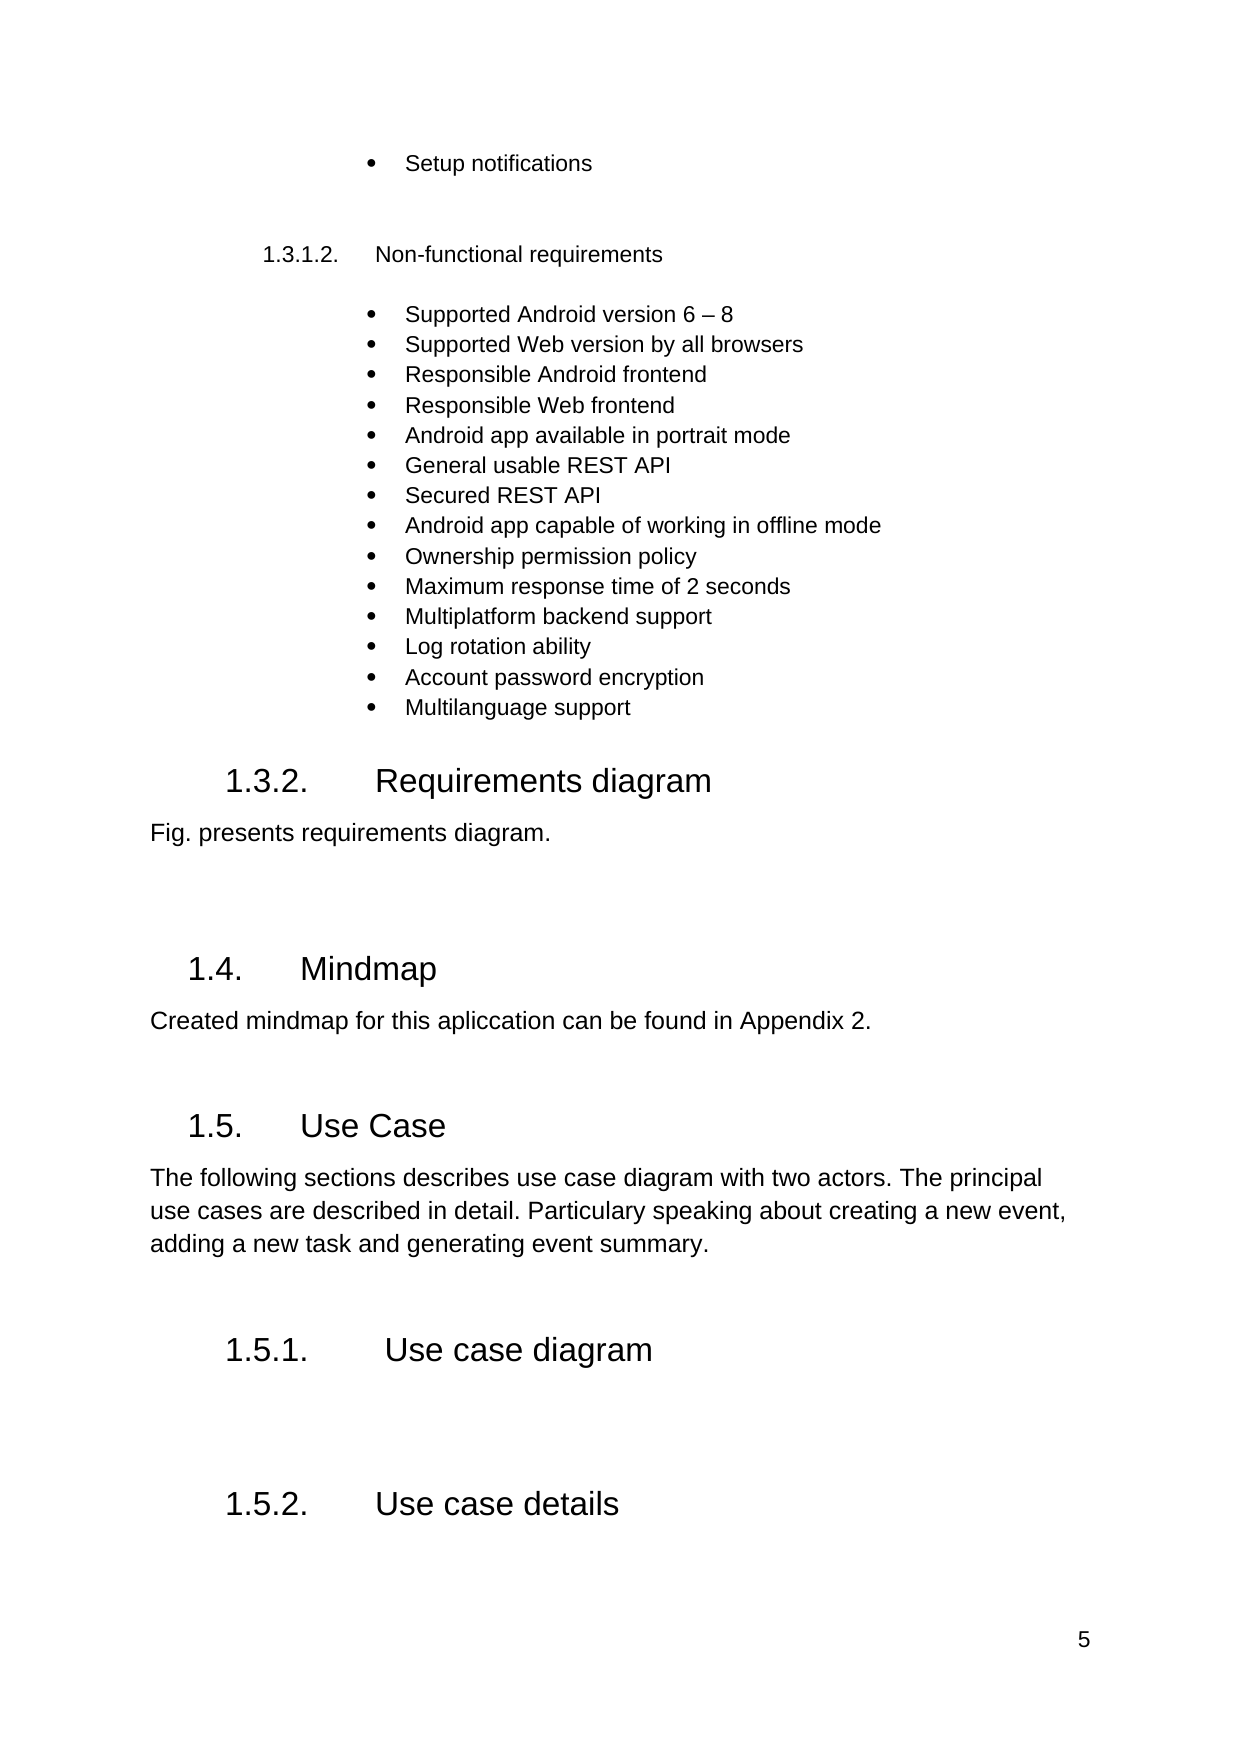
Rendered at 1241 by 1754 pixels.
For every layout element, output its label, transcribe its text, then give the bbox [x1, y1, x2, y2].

list Ownership permission policy [367, 543, 1090, 569]
list Responsible Web frontend [367, 392, 1090, 418]
text The following sections describes use case diagram with two actors. The principal use cases are described in detail. Particulary speaking about creating a new event, adding a new task and generating event summary. [150, 1163, 1090, 1258]
list Android app available in portrait mode [367, 422, 1090, 448]
list Account password encryption [367, 663, 1090, 690]
text Fig. presents requirements diagram. [150, 818, 1090, 847]
list Multiplatform backend support [367, 603, 1090, 629]
list General usable REST API [367, 452, 1090, 478]
list Supported Android version 6 – 8 [367, 301, 1090, 327]
list Multilanguage support [367, 694, 1090, 720]
list Android app capable of working in offline mode [367, 512, 1090, 539]
list Log rotation ability [367, 633, 1090, 660]
list Maximum response time of 2 seconds [367, 573, 1090, 599]
subtitle Use Case [187, 1106, 1090, 1145]
subtitle Use case diagram [225, 1330, 1090, 1368]
text Created mindmap for this apliccation can be found in Appendix 2. [150, 1006, 1090, 1034]
list Setup notifications [367, 150, 1090, 176]
subtitle Requirements diagram [225, 761, 1090, 800]
subtitle Use case details [225, 1484, 1090, 1523]
list Supported Web version by all browsers [367, 331, 1090, 358]
list Secured REST API [367, 482, 1090, 509]
list Responsible Android frontend [367, 361, 1090, 388]
subtitle Mindmap [187, 949, 1090, 987]
list Non-functional requirements [262, 241, 1090, 267]
